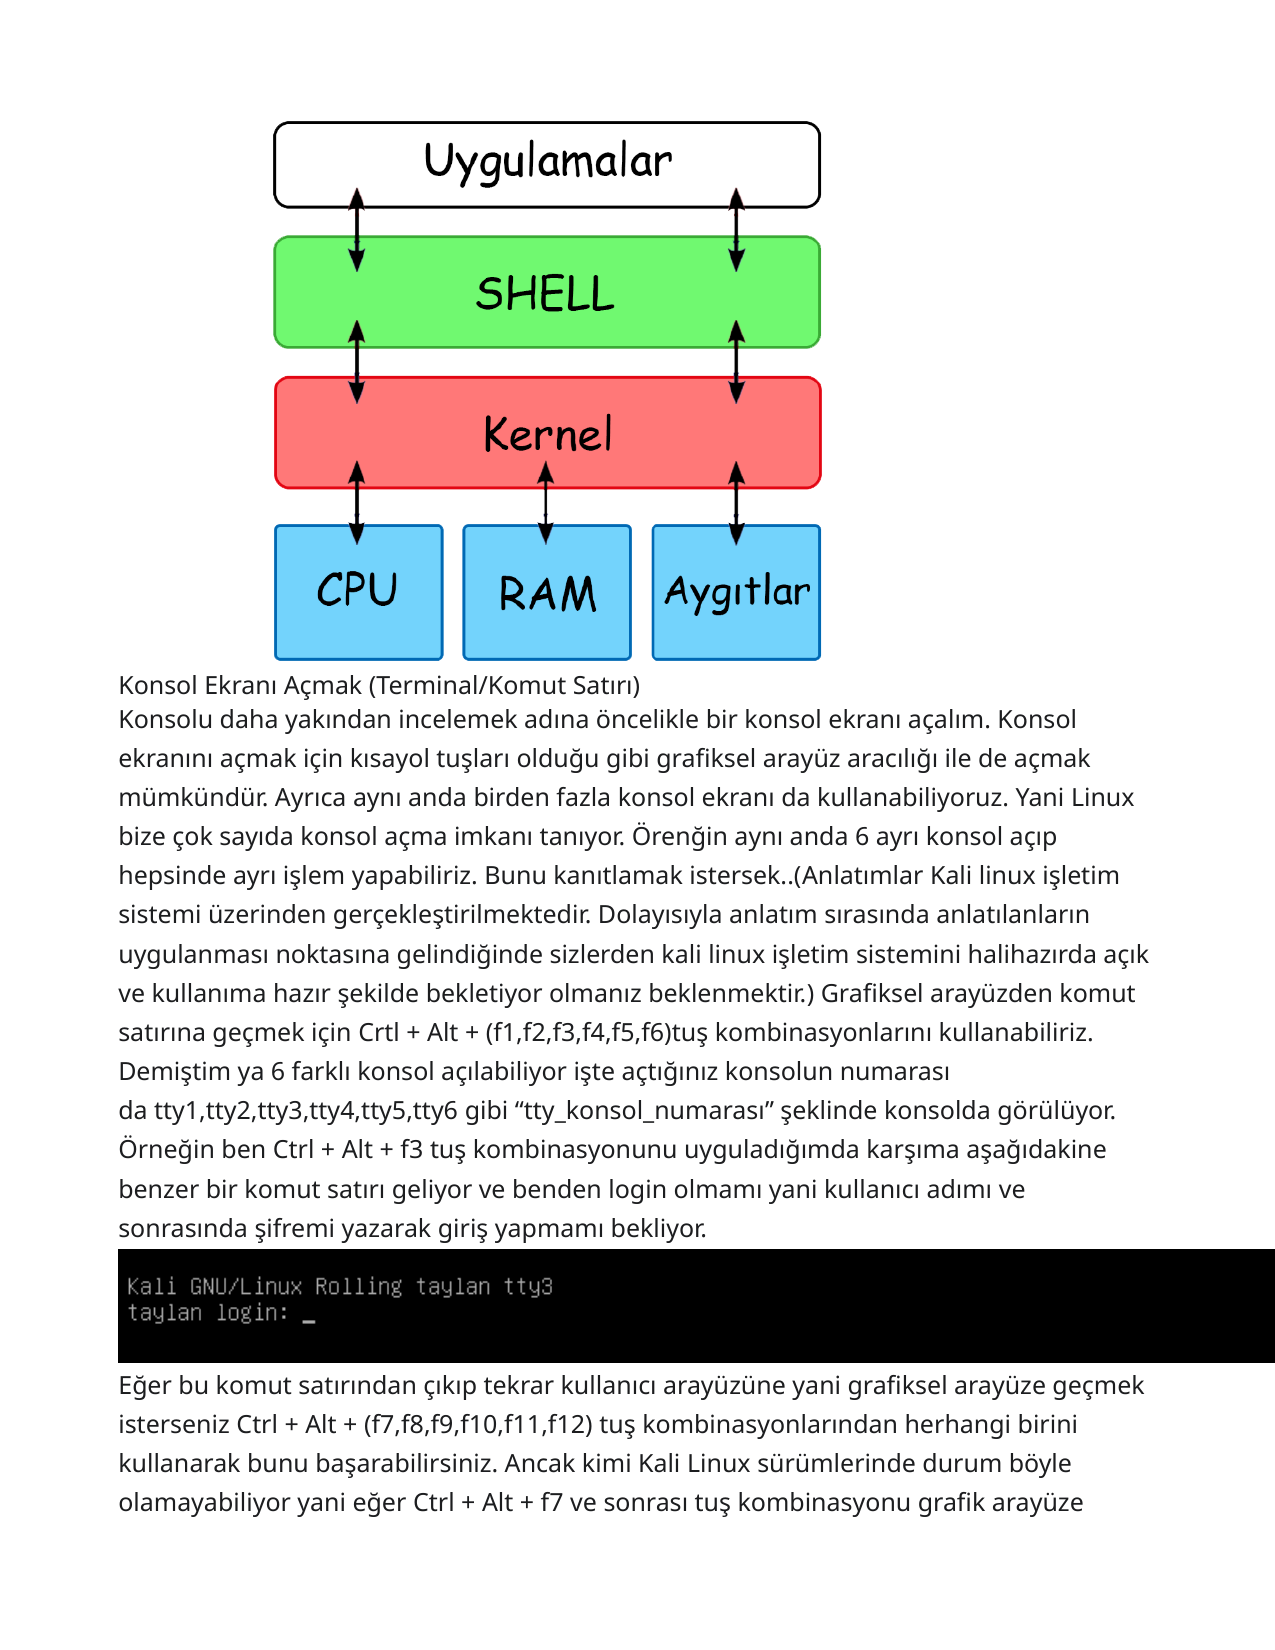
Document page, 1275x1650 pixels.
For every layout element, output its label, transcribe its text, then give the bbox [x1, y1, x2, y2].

text Konsolu daha yakından incelemek adına öncelikle bir konsol ekranı açalım. Konsol ekranını açmak için kısayol tuşları olduğu gibi grafiksel arayüz aracılığı ile de açmak mümkündür. Ayrıca aynı anda birden fazla konsol ekranı da kullanabiliyoruz. Yani Linux bize çok sayıda konsol açma imkanı tanıyor. Örenğin aynı anda 6 ayrı konsol açıp hepsinde ayrı işlem yapabiliriz. Bunu kanıtlamak istersek..(Anlatımlar Kali linux işletim sistemi üzerinden gerçekleştirilmektedir. Dolayısıyla anlatım sırasında anlatılanların uygulanması noktasına gelindiğinde sizlerden kali linux işletim sistemini halihazırda açık ve kullanıma hazır şekilde bekletiyor olmanız beklenmektir.) Grafiksel arayüzden komut satırına geçmek için Crtl + Alt + (f1,f2,f3,f4,f5,f6)tuş kombinasyonlarını kullanabiliriz. Demiştim ya 6 farklı konsol açılabiliyor işte açtığınız konsolun numarası da tty1,tty2,tty3,tty4,tty5,tty6 gibi “tty_konsol_numarası” şeklinde konsolda görülüyor. Örneğin ben Ctrl + Alt + f3 tuş kombinasyonunu uyguladığımda karşıma aşağıdakine benzer bir komut satırı geliyor ve benden login olmamı yani kullanıcı adımı ve sonrasında şifremi yazarak giriş yapmamı bekliyor. [118, 701, 1157, 1244]
subtitle Konsol Ekranı Açmak (Terminal/Komut Satırı) [118, 667, 1157, 701]
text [118, 1363, 1157, 1519]
picture [118, 1249, 1275, 1363]
picture [118, 118, 976, 663]
